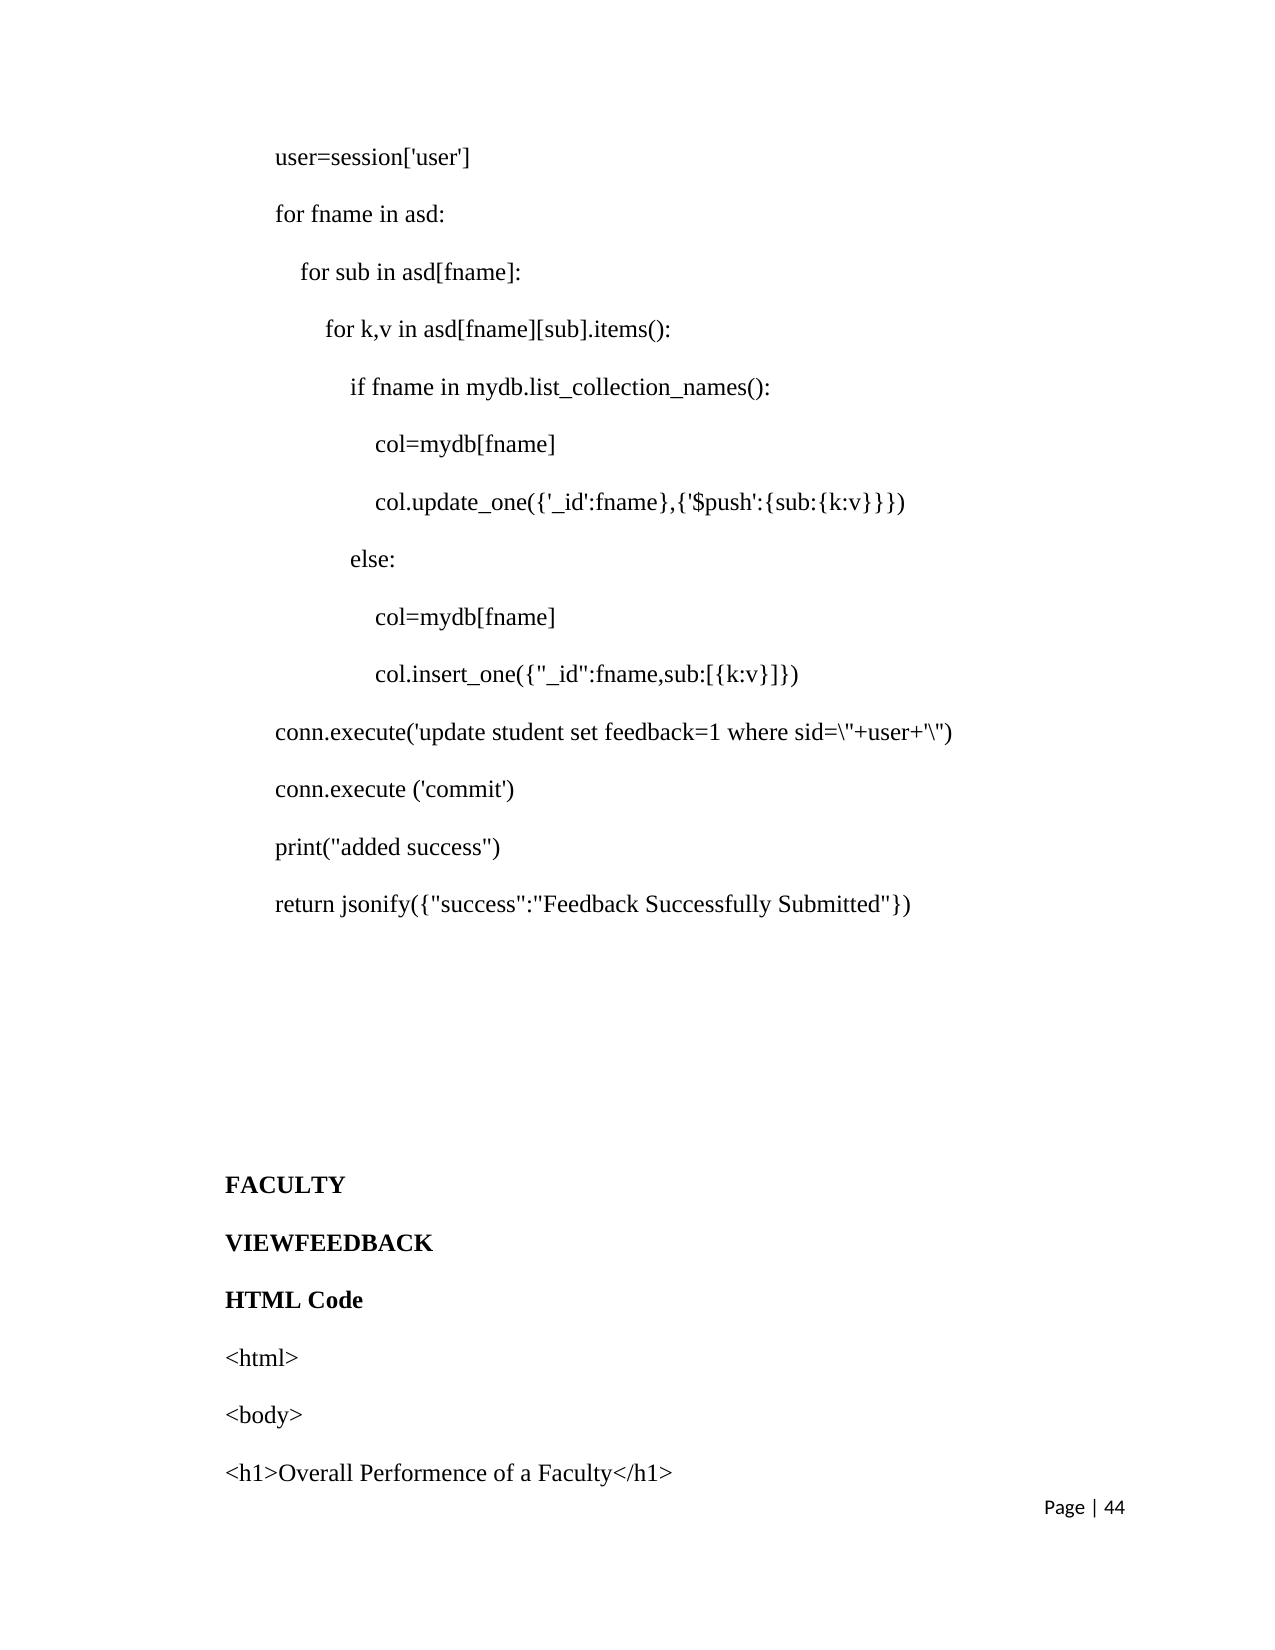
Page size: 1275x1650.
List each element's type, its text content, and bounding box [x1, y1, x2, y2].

text <body> [225, 1400, 1125, 1429]
text conn.execute ('commit') [225, 774, 1125, 803]
text col.insert_one({"_id":fname,sub:[{k:v}]}) [225, 659, 1125, 688]
text conn.execute('update student set feedback=1 where sid=\''+user+'\'') [225, 717, 1125, 746]
text for k,v in asd[fname][sub].items(): [225, 314, 1125, 343]
text col=mydb[fname] [225, 602, 1125, 631]
text else: [225, 544, 1125, 573]
text <html> [225, 1343, 1125, 1371]
text for sub in asd[fname]: [225, 257, 1125, 286]
text HTML Code [225, 1285, 1125, 1314]
text VIEWFEEDBACK [225, 1228, 1125, 1256]
text user=session['user'] [225, 142, 1125, 171]
text col=mydb[fname] [225, 429, 1125, 458]
text if fname in mydb.list_collection_names(): [225, 372, 1125, 401]
text print("added success") [225, 832, 1125, 861]
text return jsonify({"success":"Feedback Successfully Submitted"}) [225, 889, 1125, 918]
text for fname in asd: [225, 199, 1125, 228]
text col.update_one({'_id':fname},{'$push':{sub:{k:v}}}) [225, 487, 1125, 516]
text <h1>Overall Performence of a Faculty</h1> [225, 1458, 1125, 1486]
text FACULTY [225, 1170, 1125, 1199]
